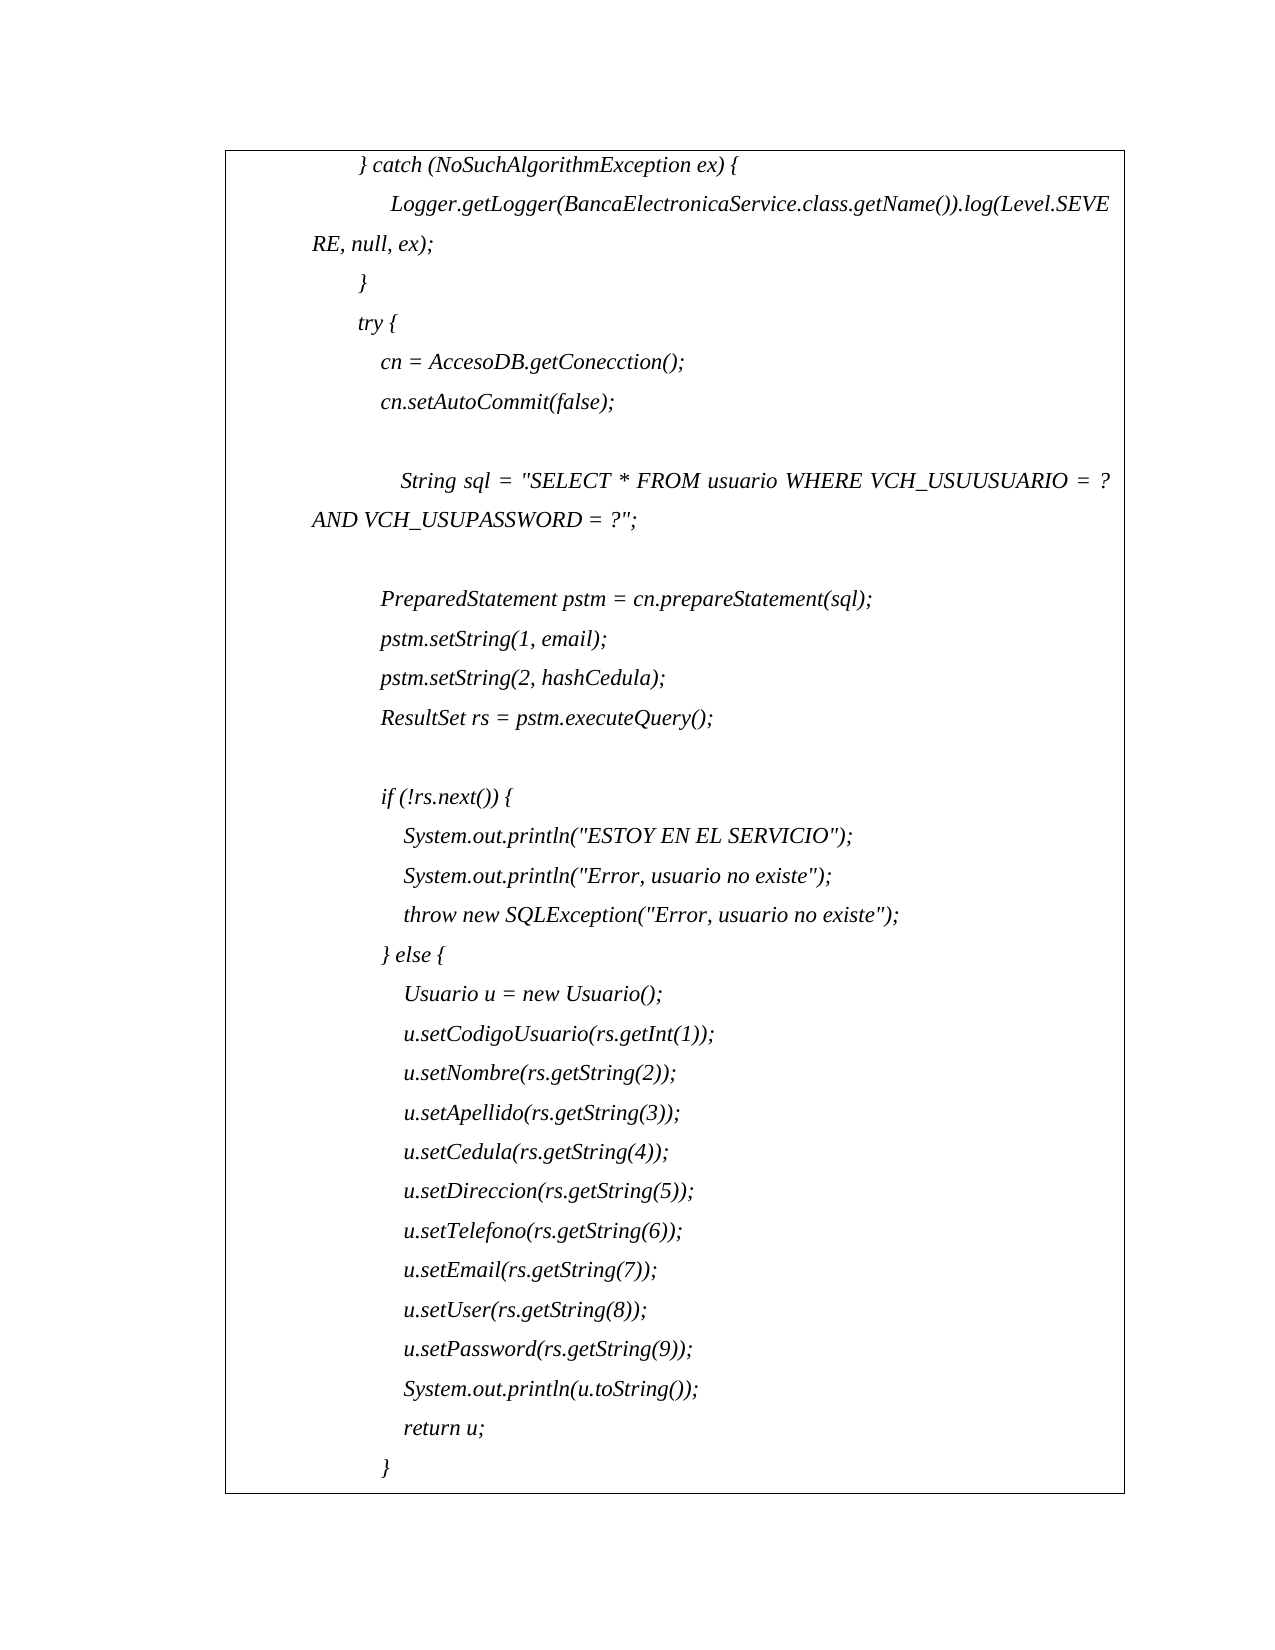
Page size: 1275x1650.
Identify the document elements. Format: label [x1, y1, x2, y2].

table_header [226, 151, 1124, 1493]
